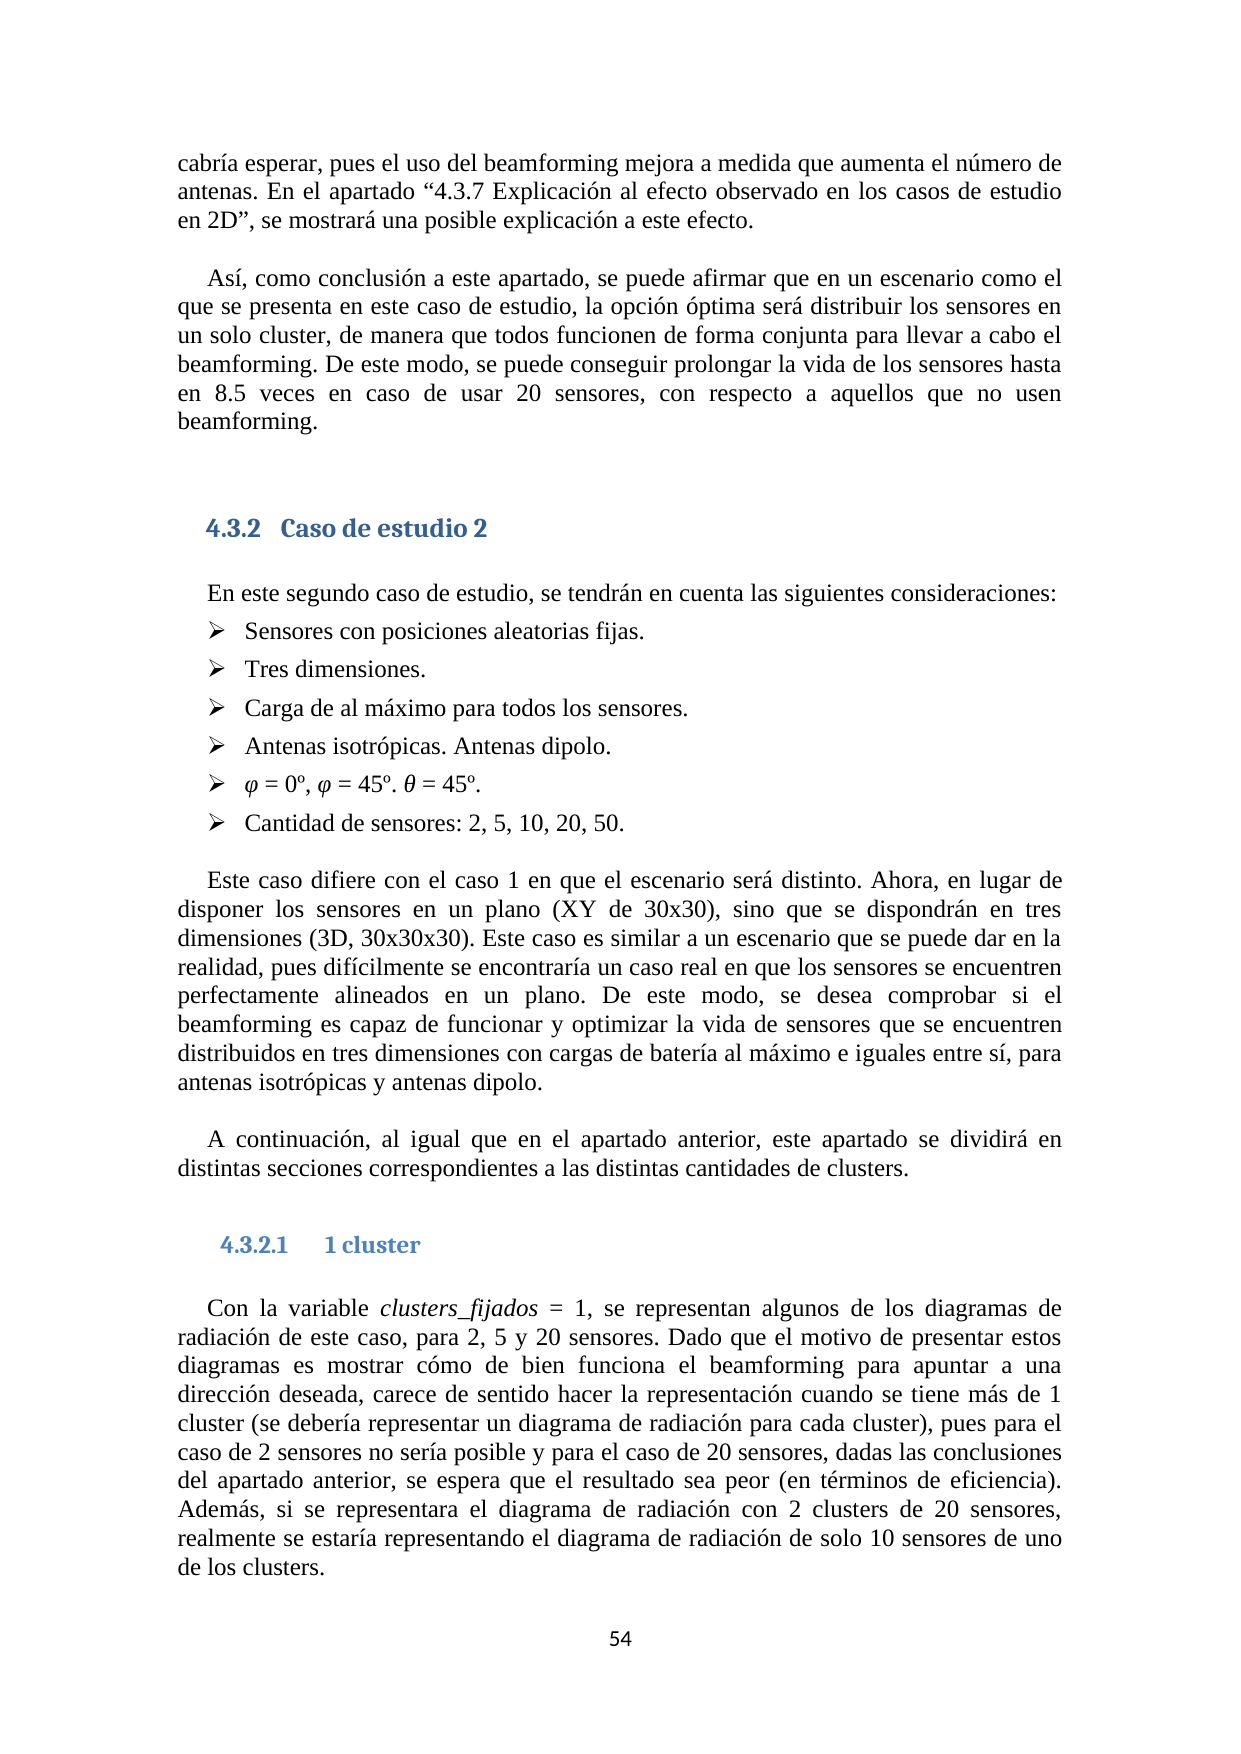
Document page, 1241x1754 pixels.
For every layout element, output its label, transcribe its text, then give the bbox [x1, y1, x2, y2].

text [177, 148, 1063, 234]
list Tres dimensiones. [207, 654, 1063, 683]
list Sensores con posiciones aleatorias fijas. [207, 616, 1063, 645]
text Este caso difiere con el caso 1 en que el escenario será distinto. Ahora, en lugar de disponer los sensores en un plano (XY de 30x30), sino que se dispondrán en tres dimensiones (3D, 30x30x30). Este caso es similar a un escenario que se puede dar en la realidad, pues difícilmente se encontraría un caso real en que los sensores se encuentren perfectamente alineados en un plano. De este modo, se desea comprobar si el beamforming es capaz de funcionar y optimizar la vida de sensores que se encuentren distribuidos en tres dimensiones con cargas de batería al máximo e iguales entre sí, para antenas isotrópicas y antenas dipolo. [177, 865, 1063, 1095]
list Carga de al máximo para todos los sensores. [207, 693, 1063, 722]
text Así, como conclusión a este apartado, se puede afirmar que en un escenario como el que se presenta en este caso de estudio, la opción óptima será distribuir los sensores en un solo cluster, de manera que todos funcionen de forma conjunta para llevar a cabo el beamforming. De este modo, se puede conseguir prolongar la vida de los sensores hasta en 8.5 veces en caso de usar 20 sensores, con respecto a aquellos que no usen beamforming. [177, 263, 1063, 435]
subtitle Caso de estudio 2 [206, 513, 1063, 544]
list Cantidad de sensores: 2, 5, 10, 20, 50. [207, 808, 1063, 837]
text Con la variable clusters_fijados = 1, se representan algunos de los diagramas de radiación de este caso, para 2, 5 y 20 sensores. Dado que el motivo de presentar estos diagramas es mostrar cómo de bien funciona el beamforming para apuntar a una dirección deseada, carece de sentido hacer la representación cuando se tiene más de 1 cluster (se debería representar un diagrama de radiación para cada cluster), pues para el caso de 2 sensores no sería posible y para el caso de 20 sensores, dadas las conclusiones del apartado anterior, se espera que el resultado sea peor (en términos de eficiencia). Además, si se representara el diagrama de radiación con 2 clusters de 20 sensores, realmente se estaría representando el diagrama de radiación de solo 10 sensores de uno de los clusters. [177, 1293, 1063, 1581]
text En este segundo caso de estudio, se tendrán en cuenta las siguientes consideraciones: [177, 578, 1063, 607]
list φ = 0º, φ = 45º. θ = 45º. [207, 769, 1063, 798]
list Antenas isotrópicas. Antenas dipolo. [207, 731, 1063, 760]
subtitle 1 cluster [220, 1231, 1063, 1260]
text A continuación, al igual que en el apartado anterior, este apartado se dividirá en distintas secciones correspondientes a las distintas cantidades de clusters. [177, 1124, 1063, 1182]
